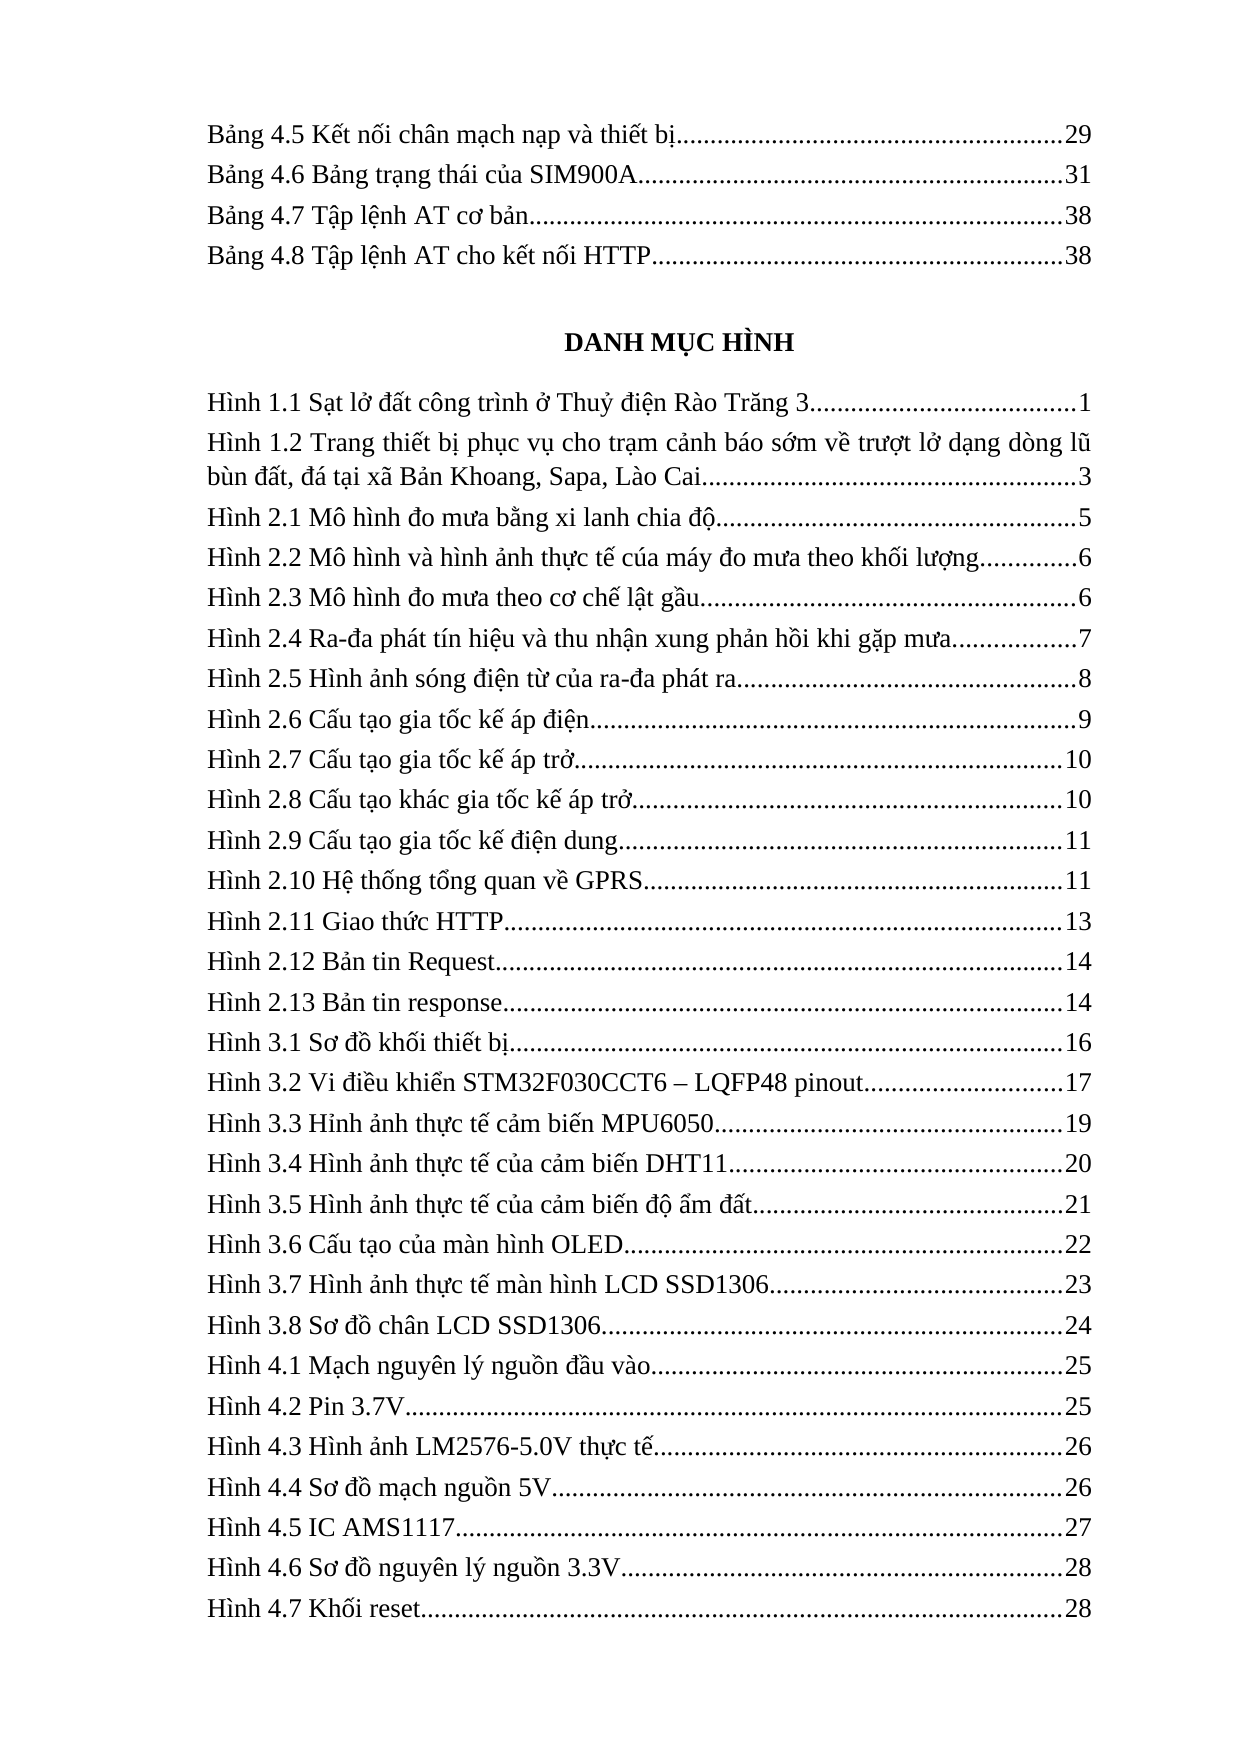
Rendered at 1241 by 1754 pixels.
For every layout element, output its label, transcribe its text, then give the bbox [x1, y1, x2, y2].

text Hình 3.4 Hình ảnh thực tế của cảm biến DHT11 20 [207, 1147, 1092, 1178]
text Hình 4.1 Mạch nguyên lý nguồn đầu vào 25 [207, 1349, 1092, 1381]
text Hình 3.6 Cấu tạo của màn hình OLED 22 [207, 1228, 1092, 1259]
text Hình 4.5 IC AMS1117 27 [207, 1511, 1092, 1542]
text Bảng 4.7 Tập lệnh AT cơ bản 38 [207, 199, 1092, 230]
text Hình 3.7 Hình ảnh thực tế màn hình LCD SSD1306 23 [207, 1268, 1092, 1300]
text Bảng 4.6 Bảng trạng thái của SIM900A 31 [207, 158, 1092, 190]
text Hình 2.5 Hình ảnh sóng điện từ của ra-đa phát ra. 8 [207, 662, 1092, 693]
text Hình 2.13 Bản tin response 14 [207, 986, 1092, 1017]
text Hình 4.4 Sơ đồ mạch nguồn 5V. 26 [207, 1471, 1092, 1502]
text Hình 2.11 Giao thức HTTP 13 [207, 905, 1092, 936]
text Hình 2.6 Cấu tạo gia tốc kế áp điện 9 [207, 703, 1092, 734]
text Hình 1.2 Trang thiết bị phục vụ cho trạm cảnh báo sớm về trượt lở dạng dòng lũ bùn đất, đá tại xã Bản Khoang, Sapa, Lào Cai. 3 [207, 426, 1092, 491]
subtitle DANH MỤC HÌNH [266, 326, 1092, 358]
text Hình 2.10 Hệ thống tổng quan về GPRS 11 [207, 864, 1092, 896]
text Hình 3.3 Hỉnh ảnh thực tế cảm biến MPU6050 19 [207, 1107, 1092, 1138]
text Hình 1.1 Sạt lở đất công trình ở Thuỷ điện Rào Trăng 3 1 [207, 386, 1092, 417]
text Hình 2.3 Mô hình đo mưa theo cơ chế lật gầu. 6 [207, 581, 1092, 613]
text Hình 4.7 Khối reset 28 [207, 1592, 1092, 1623]
text Hình 2.1 Mô hình đo mưa bằng xi lanh chia độ 5 [207, 501, 1092, 532]
text Hình 4.3 Hình ảnh LM2576-5.0V thực tế. 26 [207, 1430, 1092, 1461]
text Hình 2.2 Mô hình và hình ảnh thực tế cúa máy đo mưa theo khối lượng. 6 [207, 541, 1092, 572]
text Hình 3.1 Sơ đồ khối thiết bị 16 [207, 1026, 1092, 1057]
text Hình 2.4 Ra-đa phát tín hiệu và thu nhận xung phản hồi khi gặp mưa. 7 [207, 622, 1092, 653]
text Bảng 4.8 Tập lệnh AT cho kết nối HTTP 38 [207, 239, 1092, 271]
text Hình 3.5 Hình ảnh thực tế của cảm biến độ ẩm đất 21 [207, 1188, 1092, 1219]
text Hình 3.2 Vi điều khiển STM32F030CCT6 – LQFP48 pinout. 17 [207, 1066, 1092, 1098]
text Hình 4.2 Pin 3.7V. 25 [207, 1390, 1092, 1421]
text Hình 2.7 Cấu tạo gia tốc kế áp trở 10 [207, 743, 1092, 774]
text Hình 3.8 Sơ đồ chân LCD SSD1306. 24 [207, 1309, 1092, 1340]
text Hình 2.9 Cấu tạo gia tốc kế điện dung 11 [207, 824, 1092, 855]
text Hình 4.6 Sơ đồ nguyên lý nguồn 3.3V 28 [207, 1551, 1092, 1583]
text Bảng 4.5 Kết nối chân mạch nạp và thiết bị 29 [207, 118, 1092, 149]
text Hình 2.12 Bản tin Request 14 [207, 945, 1092, 976]
text Hình 2.8 Cấu tạo khác gia tốc kế áp trở 10 [207, 783, 1092, 815]
